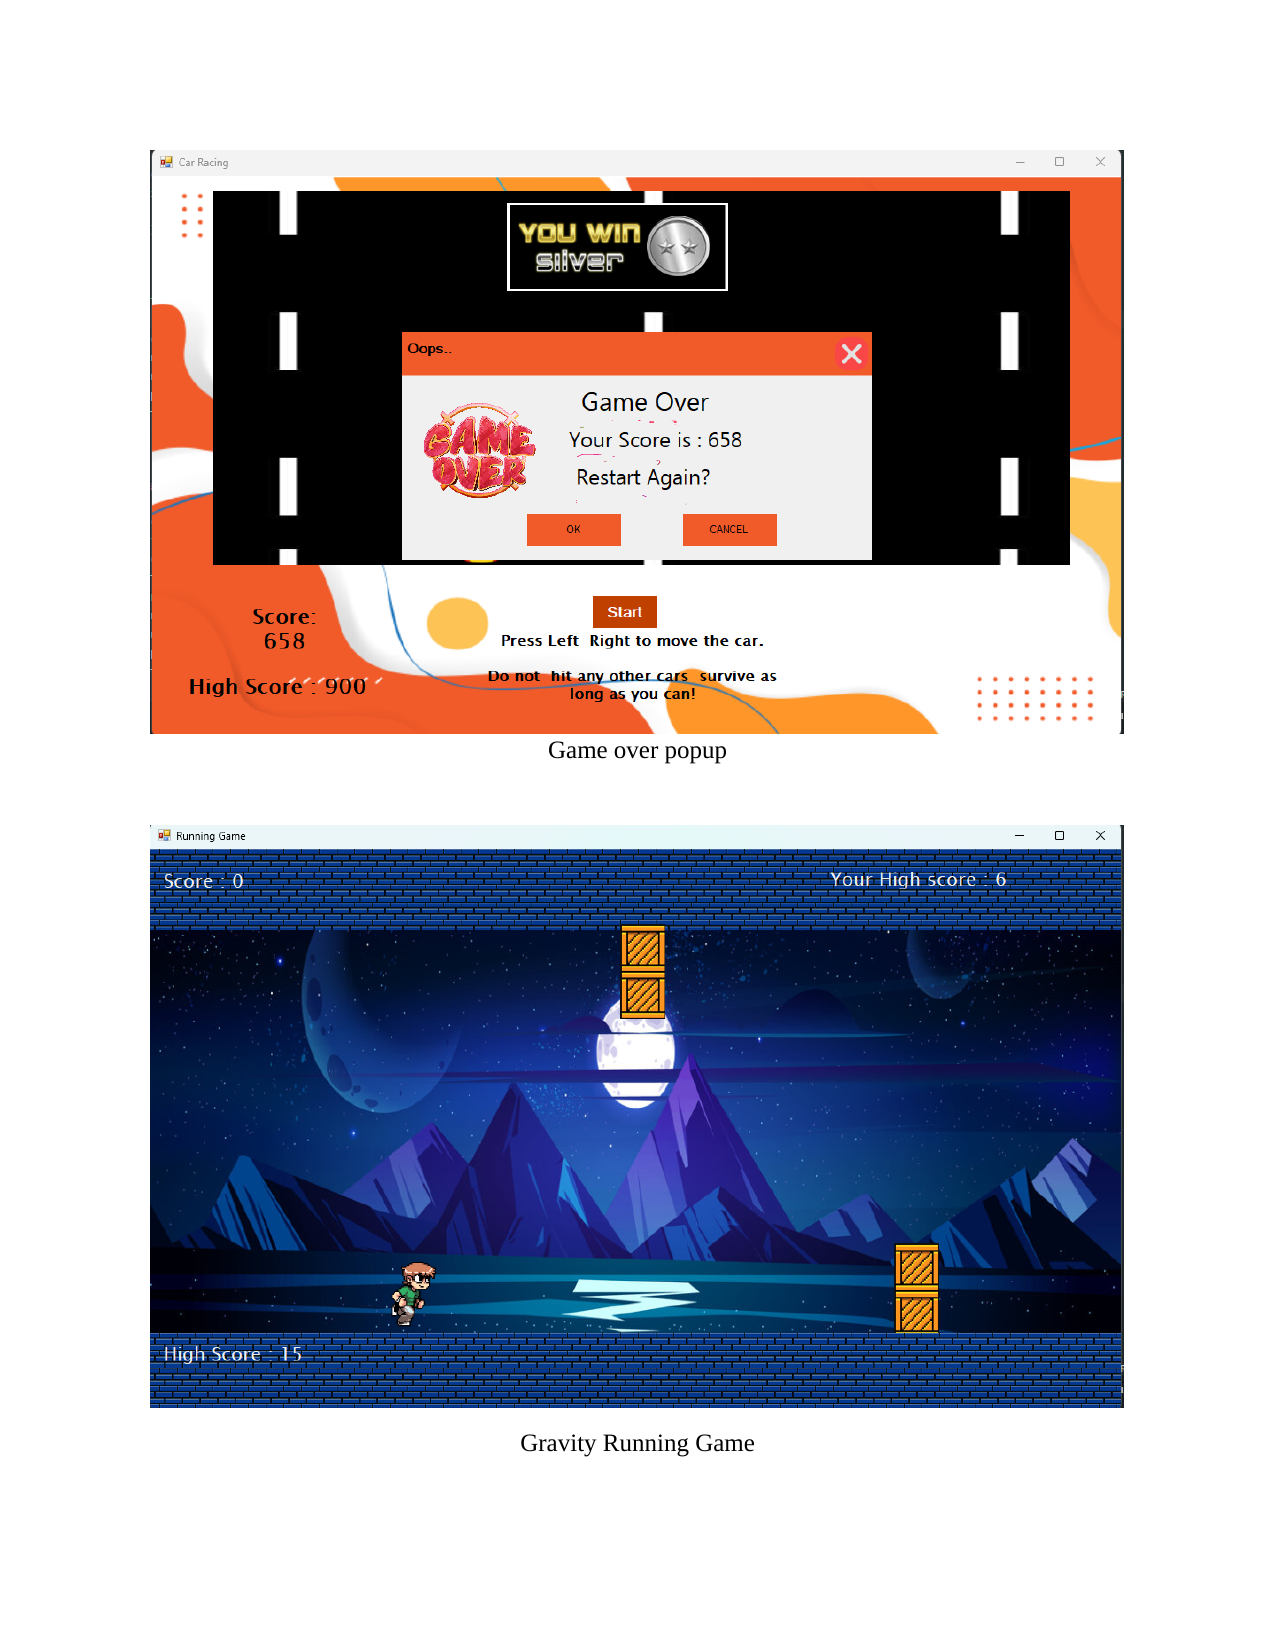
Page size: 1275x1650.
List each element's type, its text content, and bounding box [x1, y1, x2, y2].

picture [150, 825, 1124, 1408]
picture [150, 150, 1124, 734]
